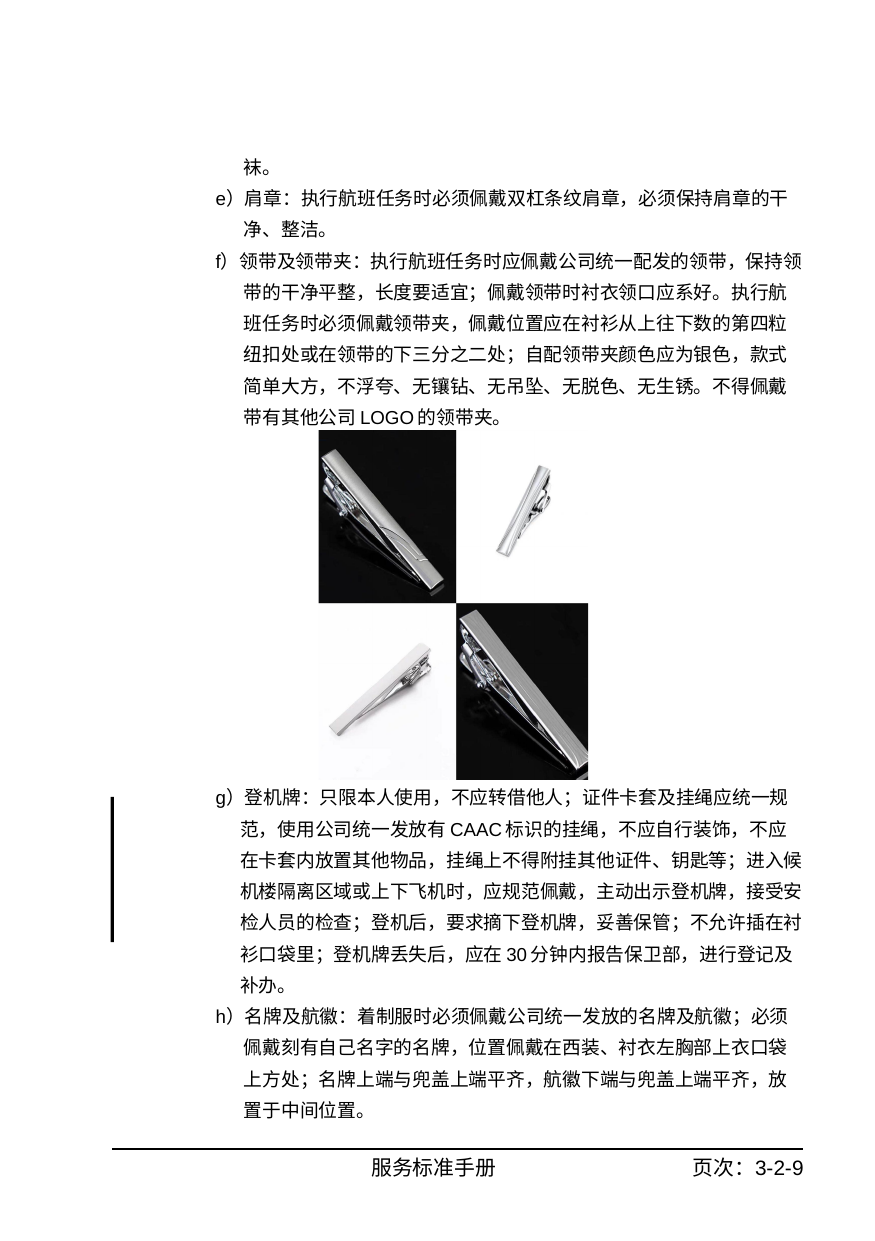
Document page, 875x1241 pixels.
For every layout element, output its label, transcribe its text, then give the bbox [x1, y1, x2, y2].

picture [318, 430, 589, 780]
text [215, 149, 803, 181]
text f）领带及领带夹：执行航班任务时应佩戴公司统一配发的领带，保持领带的干净平整，长度要适宜；佩戴领带时衬衣领口应系好。执行航班任务时必须佩戴领带夹，佩戴位置应在衬衫从上往下数的第四粒纽扣处或在领带的下三分之二处；自配领带夹颜色应为银色，款式简单大方，不浮夸、无镶钻、无吊坠、无脱色、无生锈。不得佩戴带有其他公司LOGO的领带夹。 [215, 243, 803, 431]
text e）肩章：执行航班任务时必须佩戴双杠条纹肩章，必须保持肩章的干净、整洁。 [215, 181, 803, 243]
text g）登机牌：只限本人使用，不应转借他人；证件卡套及挂绳应统一规范，使用公司统一发放有CAAC标识的挂绳，不应自行装饰，不应在卡套内放置其他物品，挂绳上不得附挂其他证件、钥匙等；进入候机楼隔离区域或上下飞机时，应规范佩戴，主动出示登机牌，接受安检人员的检查；登机后，要求摘下登机牌，妥善保管；不允许插在衬衫口袋里；登机牌丢失后，应在30分钟内报告保卫部，进行登记及补办。 [215, 780, 803, 998]
text h）名牌及航徽：着制服时必须佩戴公司统一发放的名牌及航徽；必须佩戴刻有自己名字的名牌，位置佩戴在西装、衬衣左胸部上衣口袋上方处；名牌上端与兜盖上端平齐，航徽下端与兜盖上端平齐，放置于中间位置。 [215, 998, 803, 1123]
